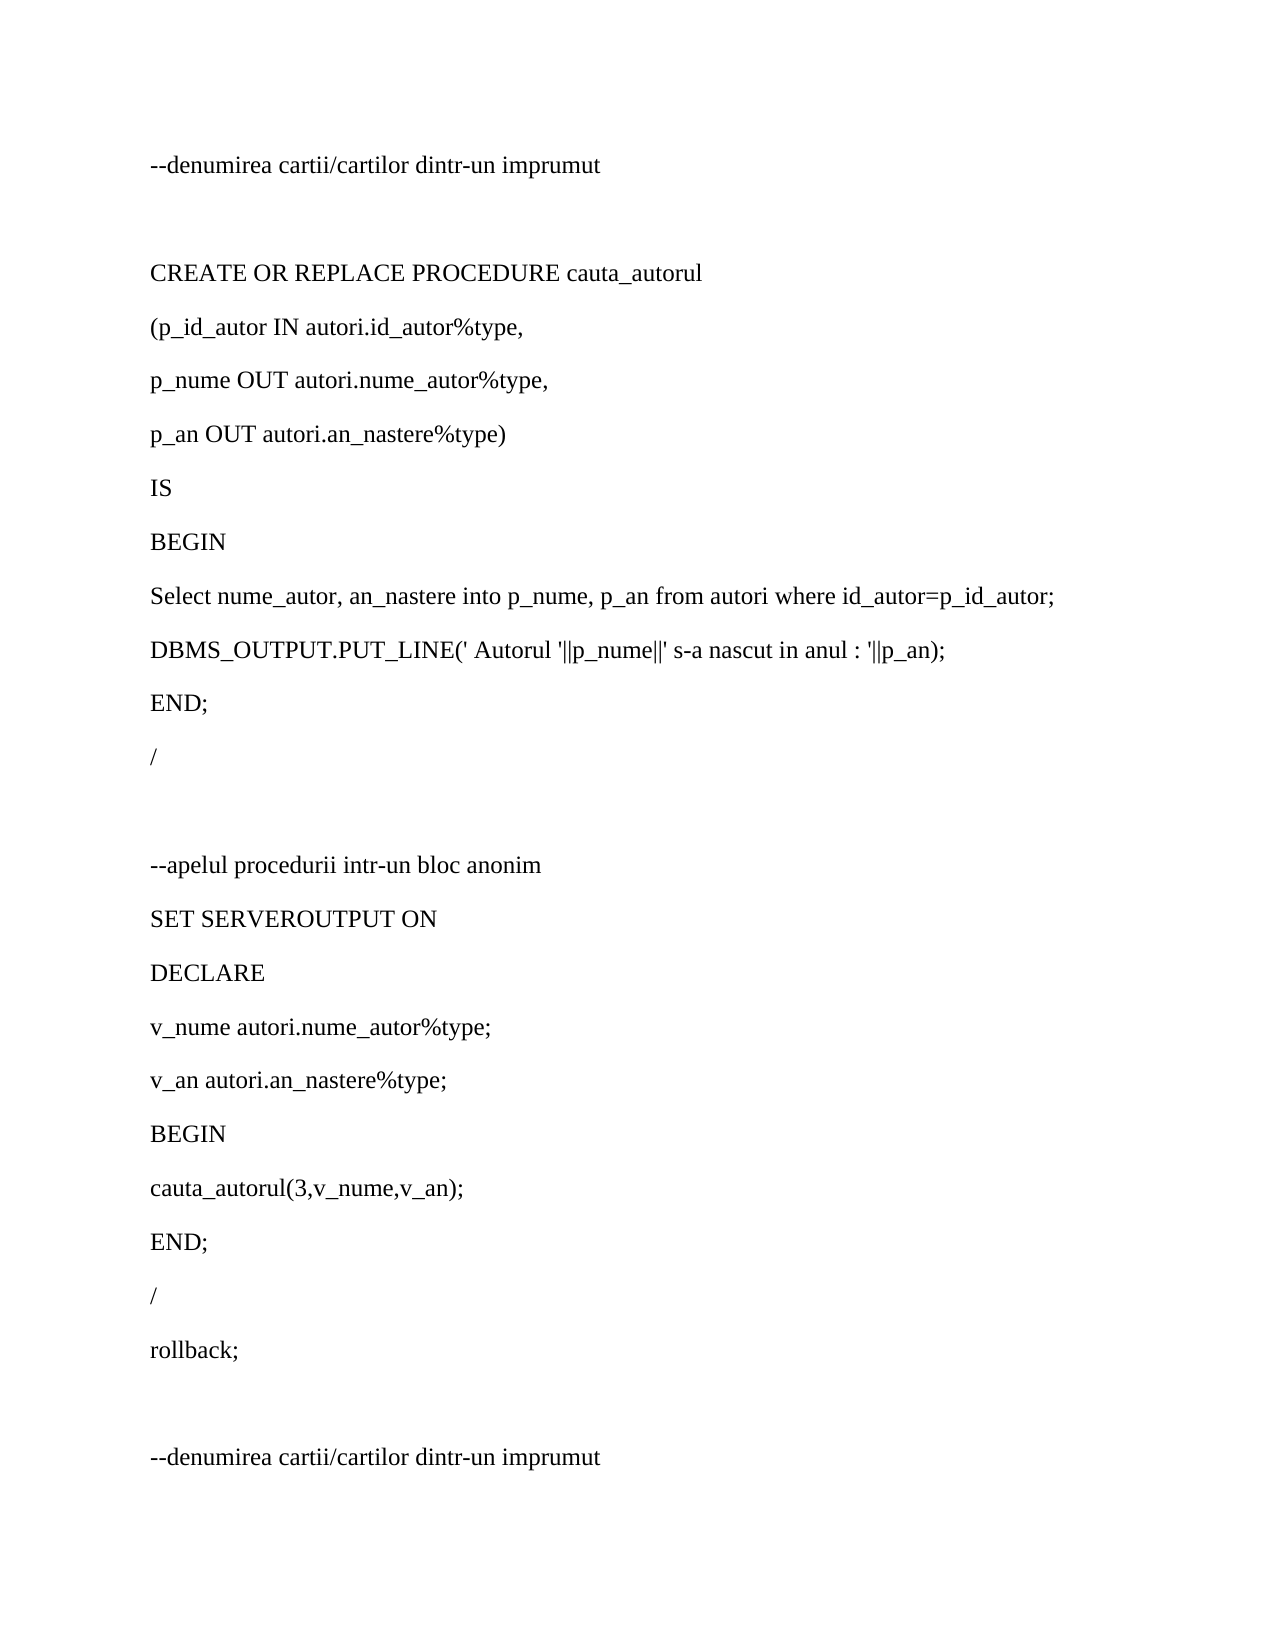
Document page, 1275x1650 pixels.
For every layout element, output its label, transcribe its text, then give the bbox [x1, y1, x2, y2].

text BEGIN [150, 1119, 1125, 1148]
text / [150, 742, 1125, 771]
text --apelul procedurii intr-un bloc anonim [150, 850, 1125, 879]
text --denumirea cartii/cartilor dintr-un imprumut [150, 1442, 1125, 1471]
text SET SERVEROUTPUT ON [150, 904, 1125, 933]
text p_nume OUT autori.nume_autor%type, [150, 365, 1125, 394]
text v_an autori.an_nastere%type; [150, 1066, 1125, 1094]
text IS [150, 473, 1125, 502]
text --denumirea cartii/cartilor dintr-un imprumut [150, 150, 1125, 179]
text BEGIN [150, 527, 1125, 556]
text cauta_autorul(3,v_nume,v_an); [150, 1173, 1125, 1202]
text / [150, 1281, 1125, 1310]
text (p_id_autor IN autori.id_autor%type, [150, 312, 1125, 340]
text Select nume_autor, an_nastere into p_nume, p_an from autori where id_autor=p_id_autor; [150, 581, 1125, 609]
text DECLARE [150, 958, 1125, 987]
text END; [150, 1227, 1125, 1256]
text rollback; [150, 1335, 1125, 1363]
text p_an OUT autori.an_nastere%type) [150, 419, 1125, 448]
text CREATE OR REPLACE PROCEDURE cauta_autorul [150, 258, 1125, 286]
text DBMS_OUTPUT.PUT_LINE(' Autorul '||p_nume||' s-a nascut in anul : '||p_an); [150, 635, 1125, 663]
text v_nume autori.nume_autor%type; [150, 1012, 1125, 1040]
text END; [150, 688, 1125, 717]
